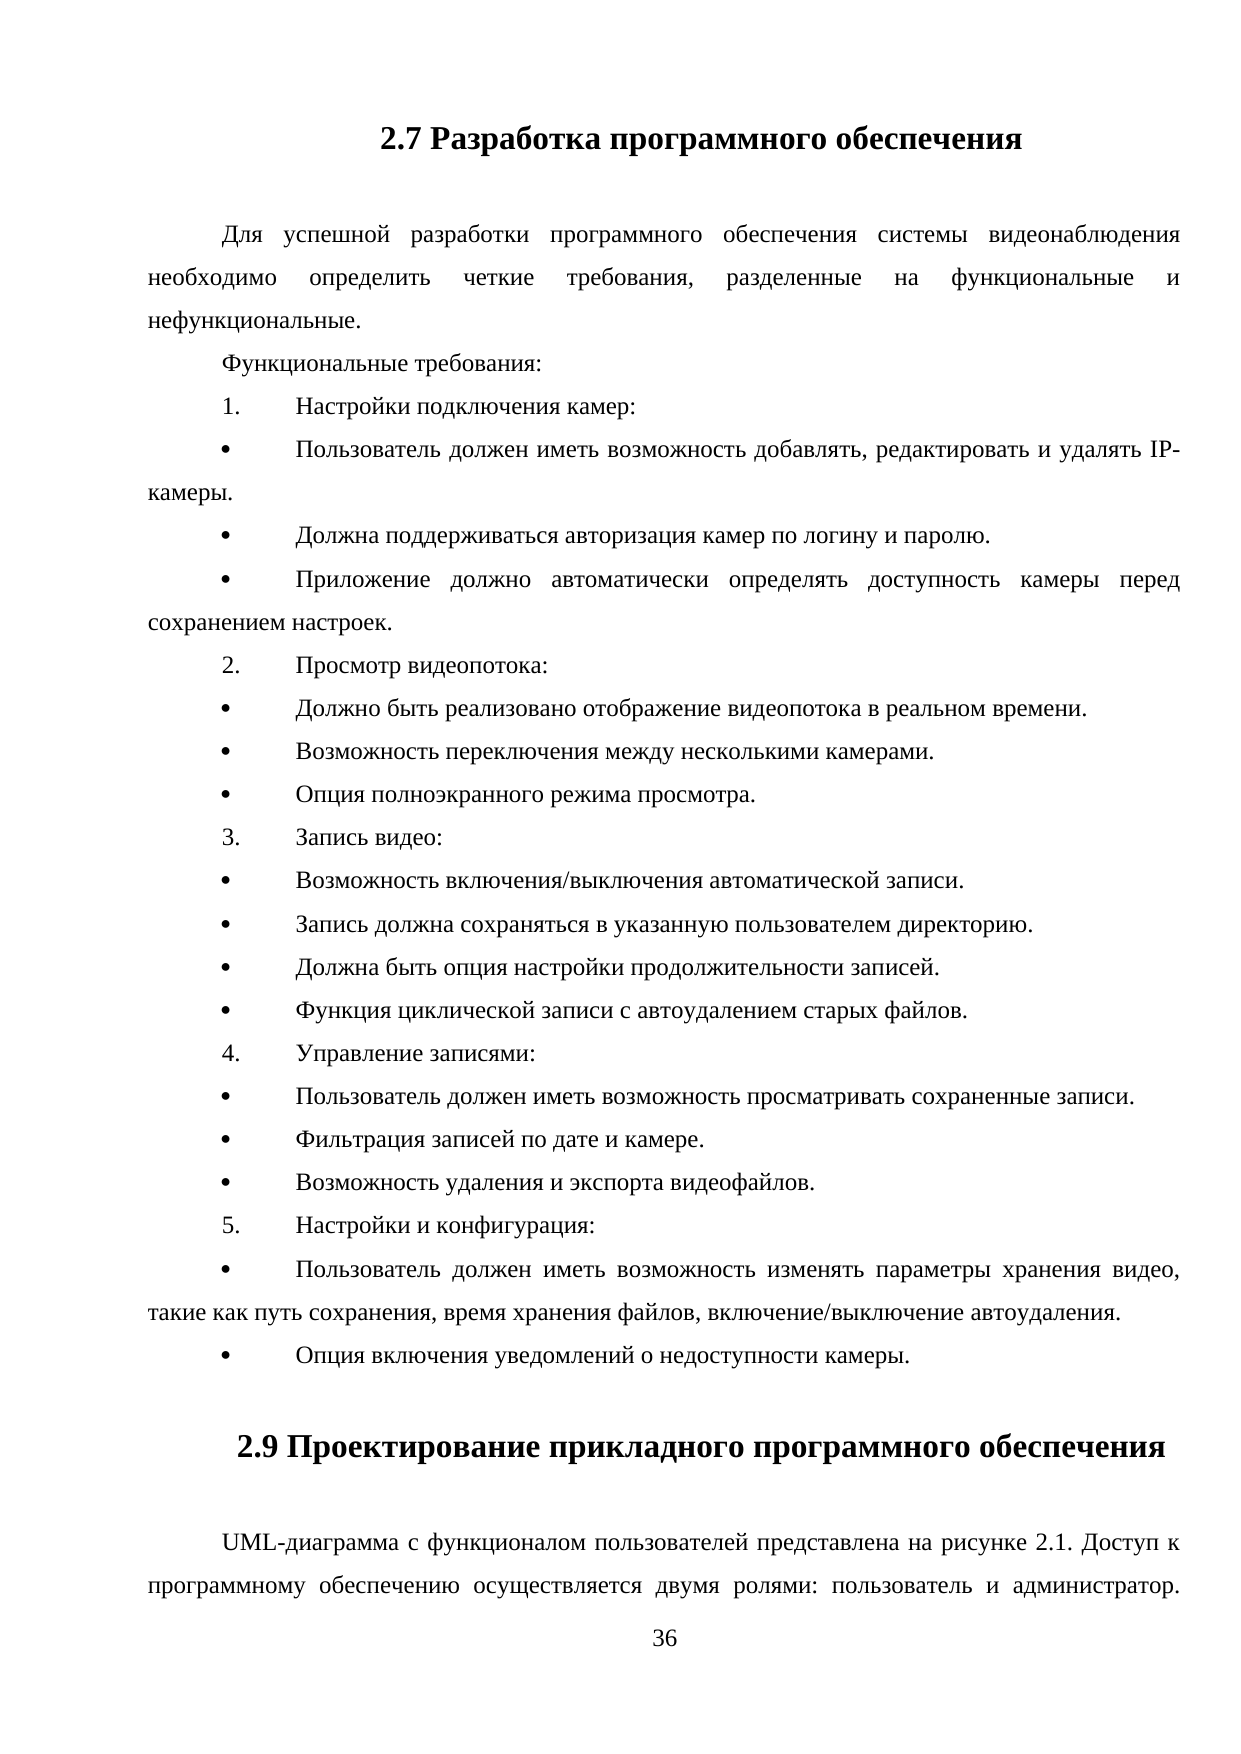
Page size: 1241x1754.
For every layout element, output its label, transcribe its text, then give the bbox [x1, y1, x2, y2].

list Функция циклической записи с автоудалением старых файлов. [148, 995, 1181, 1024]
list Запись должна сохраняться в указанную пользователем директорию. [148, 909, 1181, 937]
list Фильтрация записей по дате и камере. [148, 1124, 1181, 1153]
subtitle 2.7 Разработка программного обеспечения [148, 118, 1181, 156]
text Функциональные требования: [148, 348, 1181, 377]
list Просмотр видеопотока: [148, 650, 1181, 679]
list Должна быть опция настройки продолжительности записей. [148, 952, 1181, 981]
list Возможность удаления и экспорта видеофайлов. [148, 1167, 1181, 1196]
list Настройки и конфигурация: [148, 1211, 1181, 1239]
list Пользователь должен иметь возможность просматривать сохраненные записи. [148, 1081, 1181, 1110]
list Должна поддерживаться авторизация камер по логину и паролю. [148, 521, 1181, 549]
list Пользователь должен иметь возможность изменять параметры хранения видео, такие как путь сохранения, время хранения файлов, включение/выключение автоудаления. [148, 1254, 1181, 1326]
list Настройки подключения камер: [148, 391, 1181, 420]
list Пользователь должен иметь возможность добавлять, редактировать и удалять IP-камеры. [148, 434, 1181, 506]
list Управление записями: [148, 1038, 1181, 1067]
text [148, 1527, 1181, 1599]
list Опция включения уведомлений о недоступности камеры. [148, 1340, 1181, 1369]
list Возможность переключения между несколькими камерами. [148, 736, 1181, 765]
subtitle 2.9 Проектирование прикладного программного обеспечения [148, 1426, 1181, 1464]
list Запись видео: [148, 822, 1181, 851]
list Возможность включения/выключения автоматической записи. [148, 866, 1181, 894]
text Для успешной разработки программного обеспечения системы видеонаблюдения необходимо определить четкие требования, разделенные на функциональные и нефункциональные. [148, 219, 1181, 334]
list Должно быть реализовано отображение видеопотока в реальном времени. [148, 693, 1181, 722]
list Приложение должно автоматически определять доступность камеры перед сохранением настроек. [148, 564, 1181, 636]
list Опция полноэкранного режима просмотра. [148, 779, 1181, 808]
